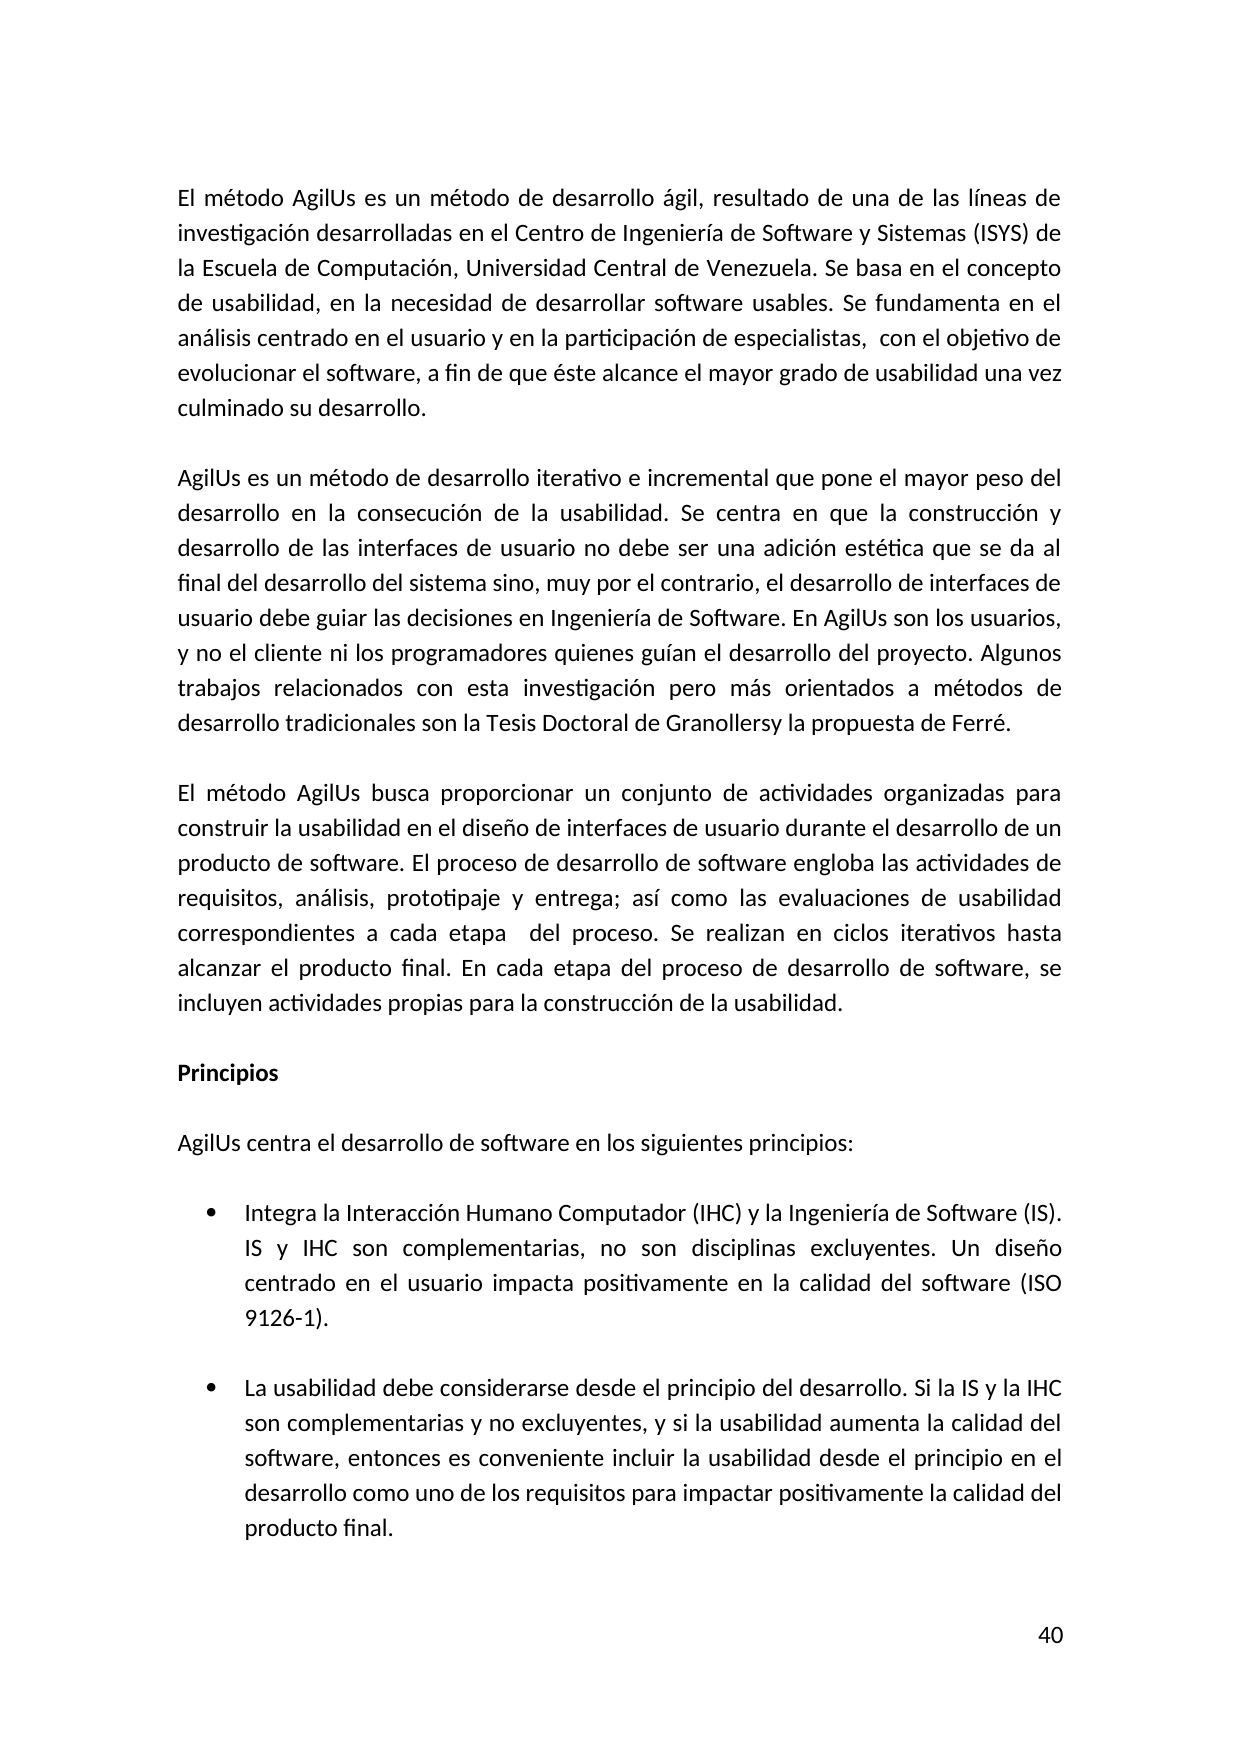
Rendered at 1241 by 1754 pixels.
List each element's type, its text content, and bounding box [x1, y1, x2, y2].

text El método AgilUs busca proporcionar un conjunto de actividades organizadas para construir la usabilidad en el diseño de interfaces de usuario durante el desarrollo de un producto de software. El proceso de desarrollo de software engloba las actividades de requisitos, análisis, prototipaje y entrega; así como las evaluaciones de usabilidad correspondientes a cada etapa del proceso. Se realizan en ciclos iterativos hasta alcanzar el producto final. En cada etapa del proceso de desarrollo de software, se incluyen actividades propias para la construcción de la usabilidad. [177, 778, 1063, 1018]
text AgilUs es un método de desarrollo iterativo e incremental que pone el mayor peso del desarrollo en la consecución de la usabilidad. Se centra en que la construcción y desarrollo de las interfaces de usuario no debe ser una adición estética que se da al final del desarrollo del sistema sino, muy por el contrario, el desarrollo de interfaces de usuario debe guiar las decisiones en Ingeniería de Software. En AgilUs son los usuarios, y no el cliente ni los programadores quienes guían el desarrollo del proyecto. Algunos trabajos relacionados con esta investigación pero más orientados a métodos de desarrollo tradicionales son la Tesis Doctoral de Granollersy la propuesta de Ferré. [177, 463, 1063, 738]
text El método AgilUs es un método de desarrollo ágil, resultado de una de las líneas de investigación desarrolladas en el Centro de Ingeniería de Software y Sistemas (ISYS) de la Escuela de Computación, Universidad Central de Venezuela. Se basa en el concepto de usabilidad, en la necesidad de desarrollar software usables. Se fundamenta en el análisis centrado en el usuario y en la participación de especialistas, con el objetivo de evolucionar el software, a fin de que éste alcance el mayor grado de usabilidad una vez culminado su desarrollo. [177, 183, 1063, 423]
text AgilUs centra el desarrollo de software en los siguientes principios: [177, 1128, 1063, 1158]
list La usabilidad debe considerarse desde el principio del desarrollo. Si la IS y la IHC son complementarias y no excluyentes, y si la usabilidad aumenta la calidad del software, entonces es conveniente incluir la usabilidad desde el principio en el desarrollo como uno de los requisitos para impactar positivamente la calidad del producto final. [207, 1373, 1063, 1543]
list Integra la Interacción Humano Computador (IHC) y la Ingeniería de Software (IS). IS y IHC son complementarias, no son disciplinas excluyentes. Un diseño centrado en el usuario impacta positivamente en la calidad del software (ISO 9126-1). [207, 1198, 1063, 1333]
text Principios [177, 1058, 1063, 1088]
